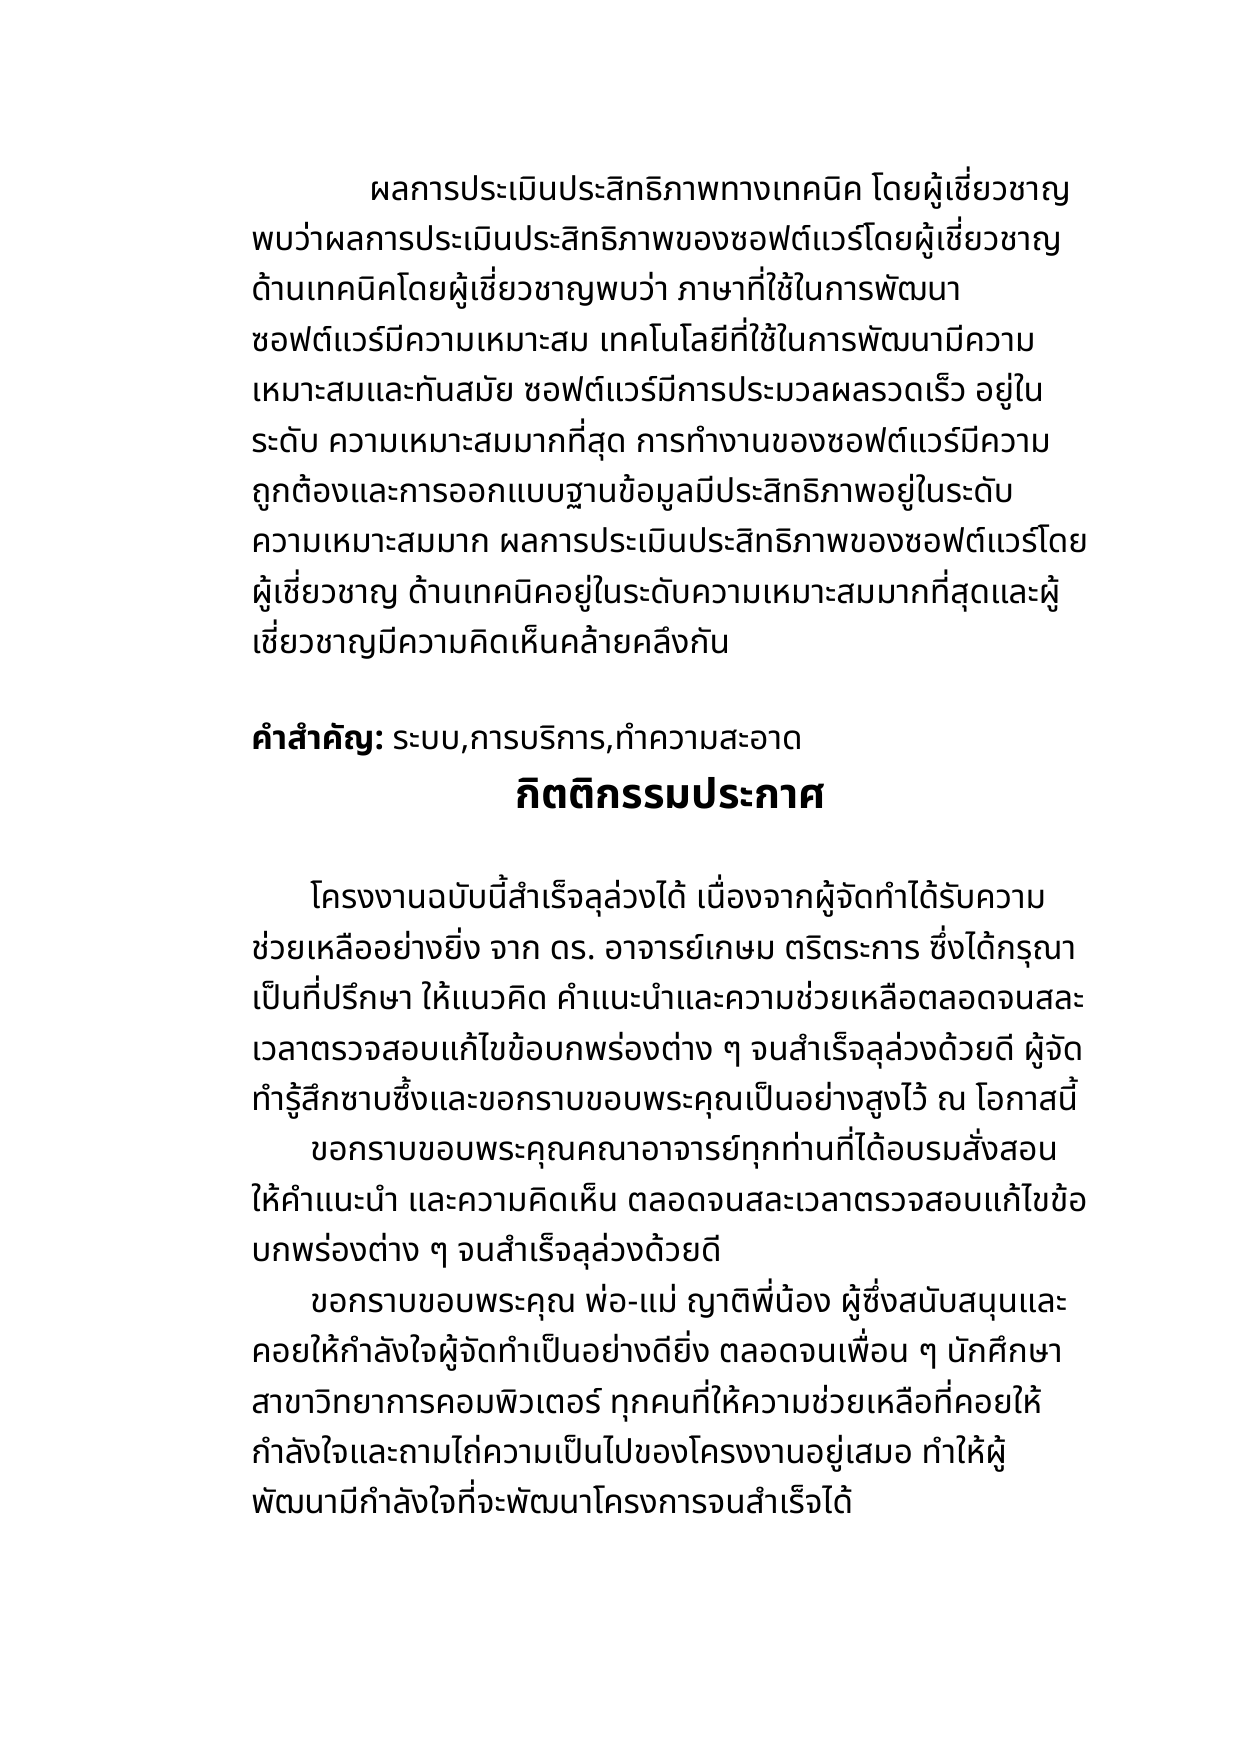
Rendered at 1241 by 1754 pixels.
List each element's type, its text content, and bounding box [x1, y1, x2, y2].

text โครงงานฉบับนี้สำเร็จลุล่วงได้ เนื่องจากผู้จัดทำได้รับความช่วยเหลืออย่างยิ่ง จาก ดร. อาจารย์เกษม ตริตระการ ซึ่งได้กรุณาเป็นที่ปรึกษา ให้แนวคิด คำแนะนำและความช่วยเหลือตลอดจนสละเวลาตรวจสอบแก้ไขข้อบกพร่องต่าง ๆ จนสำเร็จลุล่วงด้วยดี ผู้จัดทำรู้สึกซาบซึ้งและขอกราบขอบพระคุณเป็นอย่างสูงไว้ ณ โอกาสนี้ [251, 873, 1090, 1125]
text ขอกราบขอบพระคุณ พ่อ-แม่ ญาติพี่น้อง ผู้ซึ่งสนับสนุนและคอยให้กำลังใจผู้จัดทำเป็นอย่างดียิ่ง ตลอดจนเพื่อน ๆ นักศึกษาสาขาวิทยาการคอมพิวเตอร์ ทุกคนที่ให้ความช่วยเหลือที่คอยให้กำลังใจและถามไถ่ความเป็นไปของโครงงานอยู่เสมอ ทำให้ผู้พัฒนามีกำลังใจที่จะพัฒนาโครงการจนสำเร็จได้ [251, 1277, 1090, 1529]
text คำสำคัญ: ระบบ,การบริการ,ทำความสะอาด [251, 714, 1090, 765]
text ผลการประเมินประสิทธิภาพทางเทคนิค โดยผู้เชี่ยวชาญพบว่าผลการประเมินประสิทธิภาพของซอฟต์แวร์โดยผู้เชี่ยวชาญ ด้านเทคนิคโดยผู้เชี่ยวชาญพบว่า ภาษาที่ใช้ในการพัฒนาซอฟต์แวร์มีความเหมาะสม เทคโนโลยีที่ใช้ในการพัฒนามีความเหมาะสมและทันสมัย ซอฟต์แวร์มีการประมวลผลรวดเร็ว อยู่ในระดับ ความเหมาะสมมากที่สุด การทำงานของซอฟต์แวร์มีความถูกต้องและการออกแบบฐานข้อมูลมีประสิทธิภาพอยู่ในระดับ ความเหมาะสมมาก ผลการประเมินประสิทธิภาพของซอฟต์แวร์โดยผู้เชี่ยวชาญ ด้านเทคนิคอยู่ในระดับความเหมาะสมมากที่สุดและผู้เชี่ยวชาญมีความคิดเห็นคล้ายคลึงกัน [251, 164, 1090, 669]
subtitle กิตติกรรมประกาศ [251, 765, 1090, 828]
text ขอกราบขอบพระคุณคณาอาจารย์ทุกท่านที่ได้อบรมสั่งสอน ให้คำแนะนำ และความคิดเห็น ตลอดจนสละเวลาตรวจสอบแก้ไขข้อบกพร่องต่าง ๆ จนสำเร็จลุล่วงด้วยดี [251, 1125, 1090, 1277]
